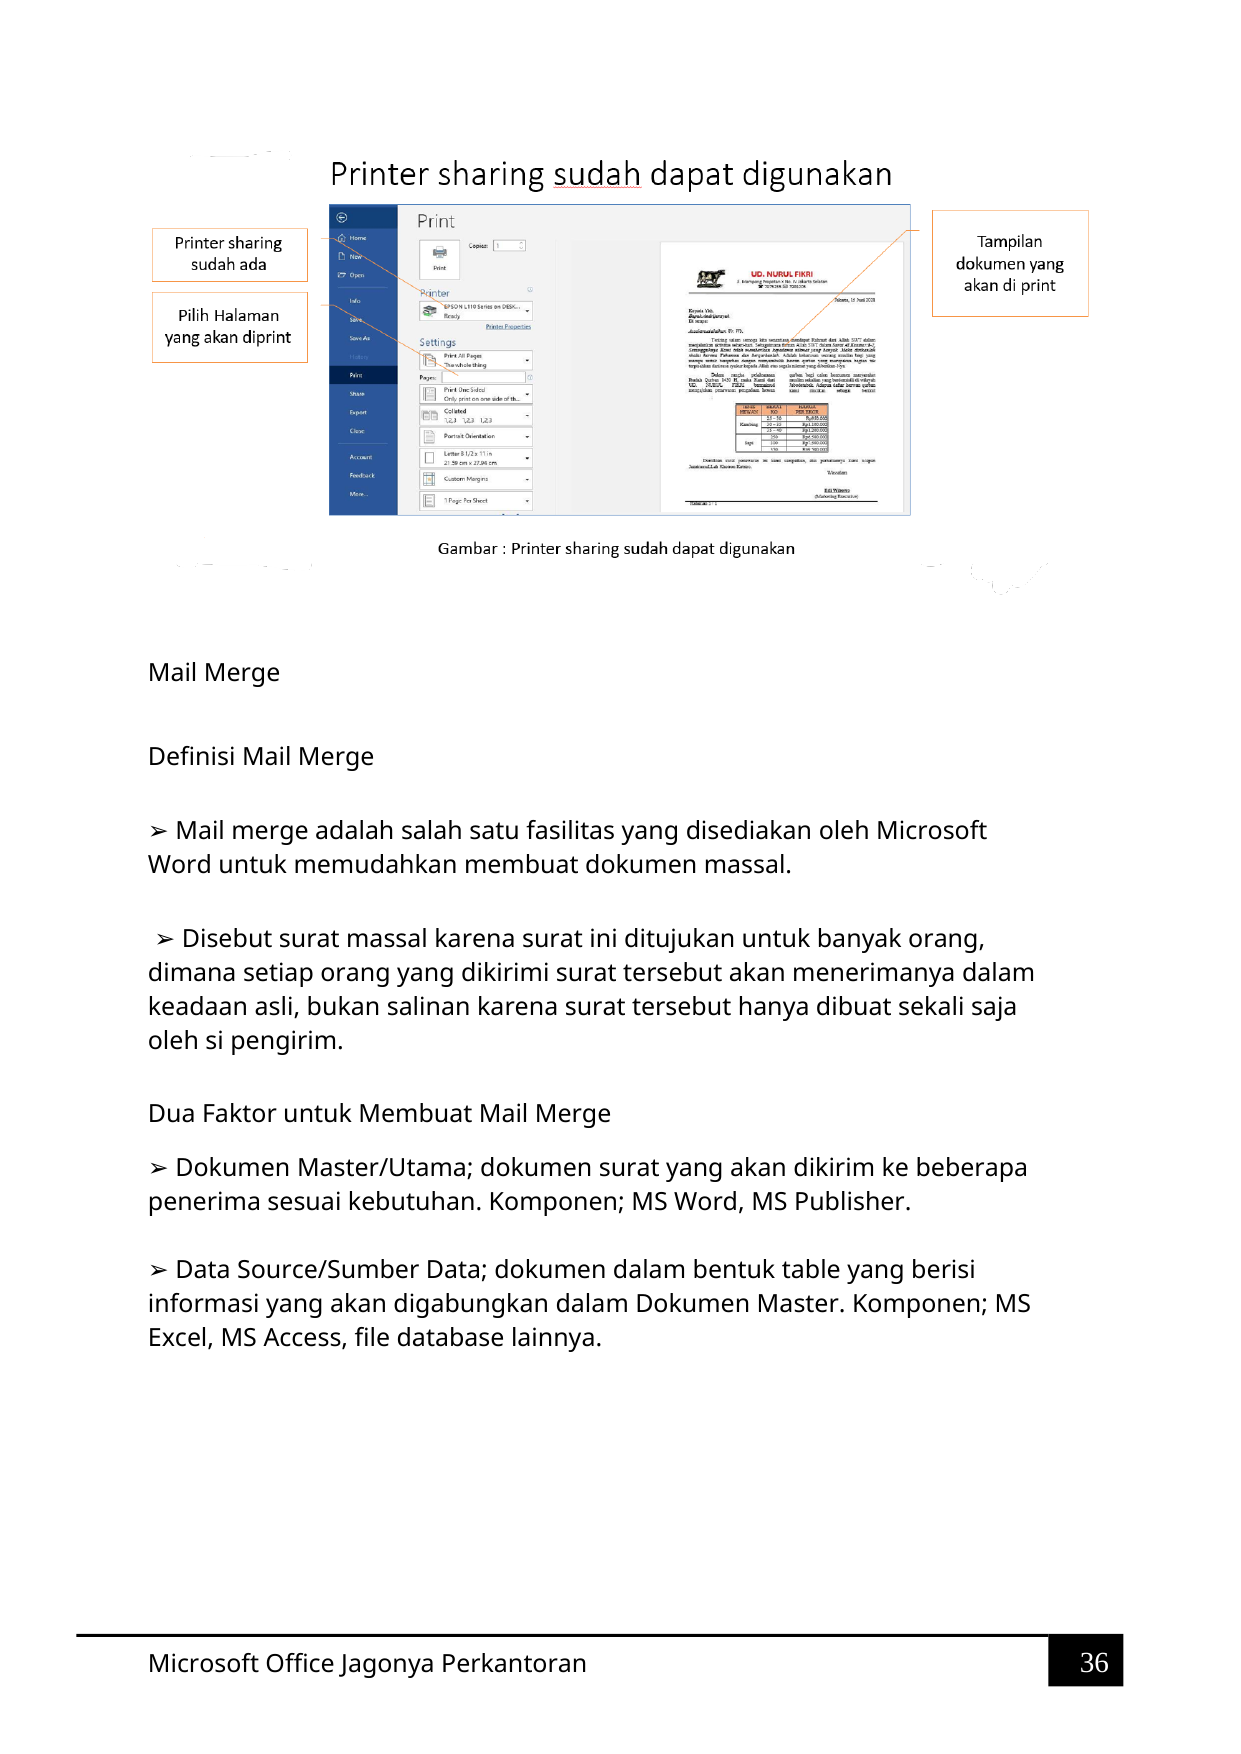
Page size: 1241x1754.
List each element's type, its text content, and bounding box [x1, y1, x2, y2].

text Dua Faktor untuk Membuat Mail Merge [148, 1096, 1048, 1130]
text Definisi Mail Merge [148, 739, 1048, 773]
text ➢ Disebut surat massal karena surat ini ditujukan untuk banyak orang, dimana setiap orang yang dikirimi surat tersebut akan menerimanya dalam keadaan asli, bukan salinan karena surat tersebut hanya dibuat sekali saja oleh si pengirim. [148, 920, 1048, 1057]
text ➢ Dokumen Master/Utama; dokumen surat yang akan dikirim ke beberapa penerima sesuai kebutuhan. Komponen; MS Word, MS Publisher. [148, 1149, 1048, 1218]
picture [147, 150, 1091, 595]
subtitle Mail Merge [148, 654, 1048, 688]
text ➢ Data Source/Sumber Data; dokumen dalam bentuk table yang berisi informasi yang akan digabungkan dalam Dokumen Master. Komponen; MS Excel, MS Access, file database lainnya. [148, 1252, 1048, 1354]
text ➢ Mail merge adalah salah satu fasilitas yang disediakan oleh Microsoft Word untuk memudahkan membuat dokumen massal. [148, 813, 1048, 881]
